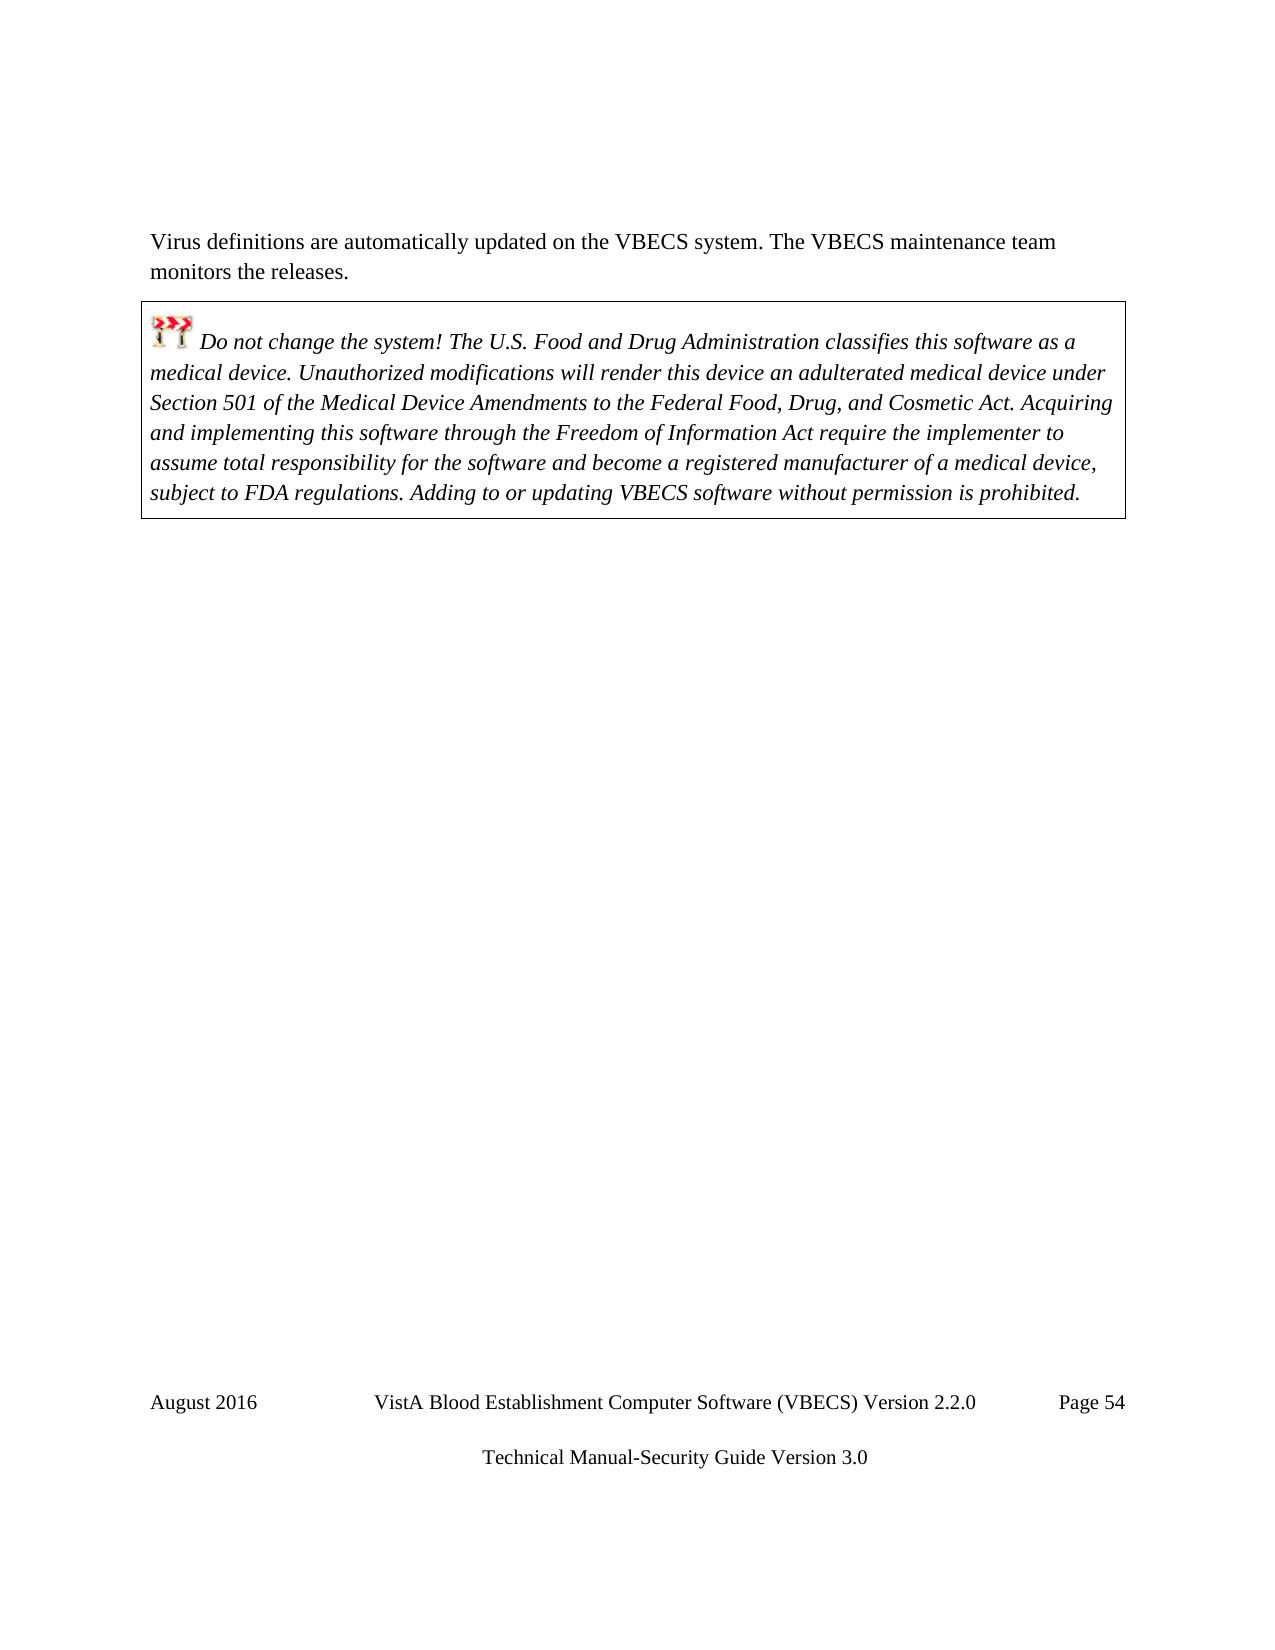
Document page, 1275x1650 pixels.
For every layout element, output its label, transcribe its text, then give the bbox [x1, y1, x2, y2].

picture [150, 314, 194, 350]
text Do not change the system! The U.S. Food and Drug Administration classifies this software as a medical device. Unauthorized modifications will render this device an adulterated medical device under Section 501 of the Medical Device Amendments to the Federal Food, Drug, and Cosmetic Act. Acquiring and implementing this software through the Freedom of Information Act require the implementer to assume total responsibility for the software and become a registered manufacturer of a medical device, subject to FDA regulations. Adding to or updating VBECS software without permission is prohibited. [142, 302, 1125, 518]
text Virus definitions are automatically updated on the VBECS system. The VBECS maintenance team monitors the releases. [150, 228, 1125, 284]
